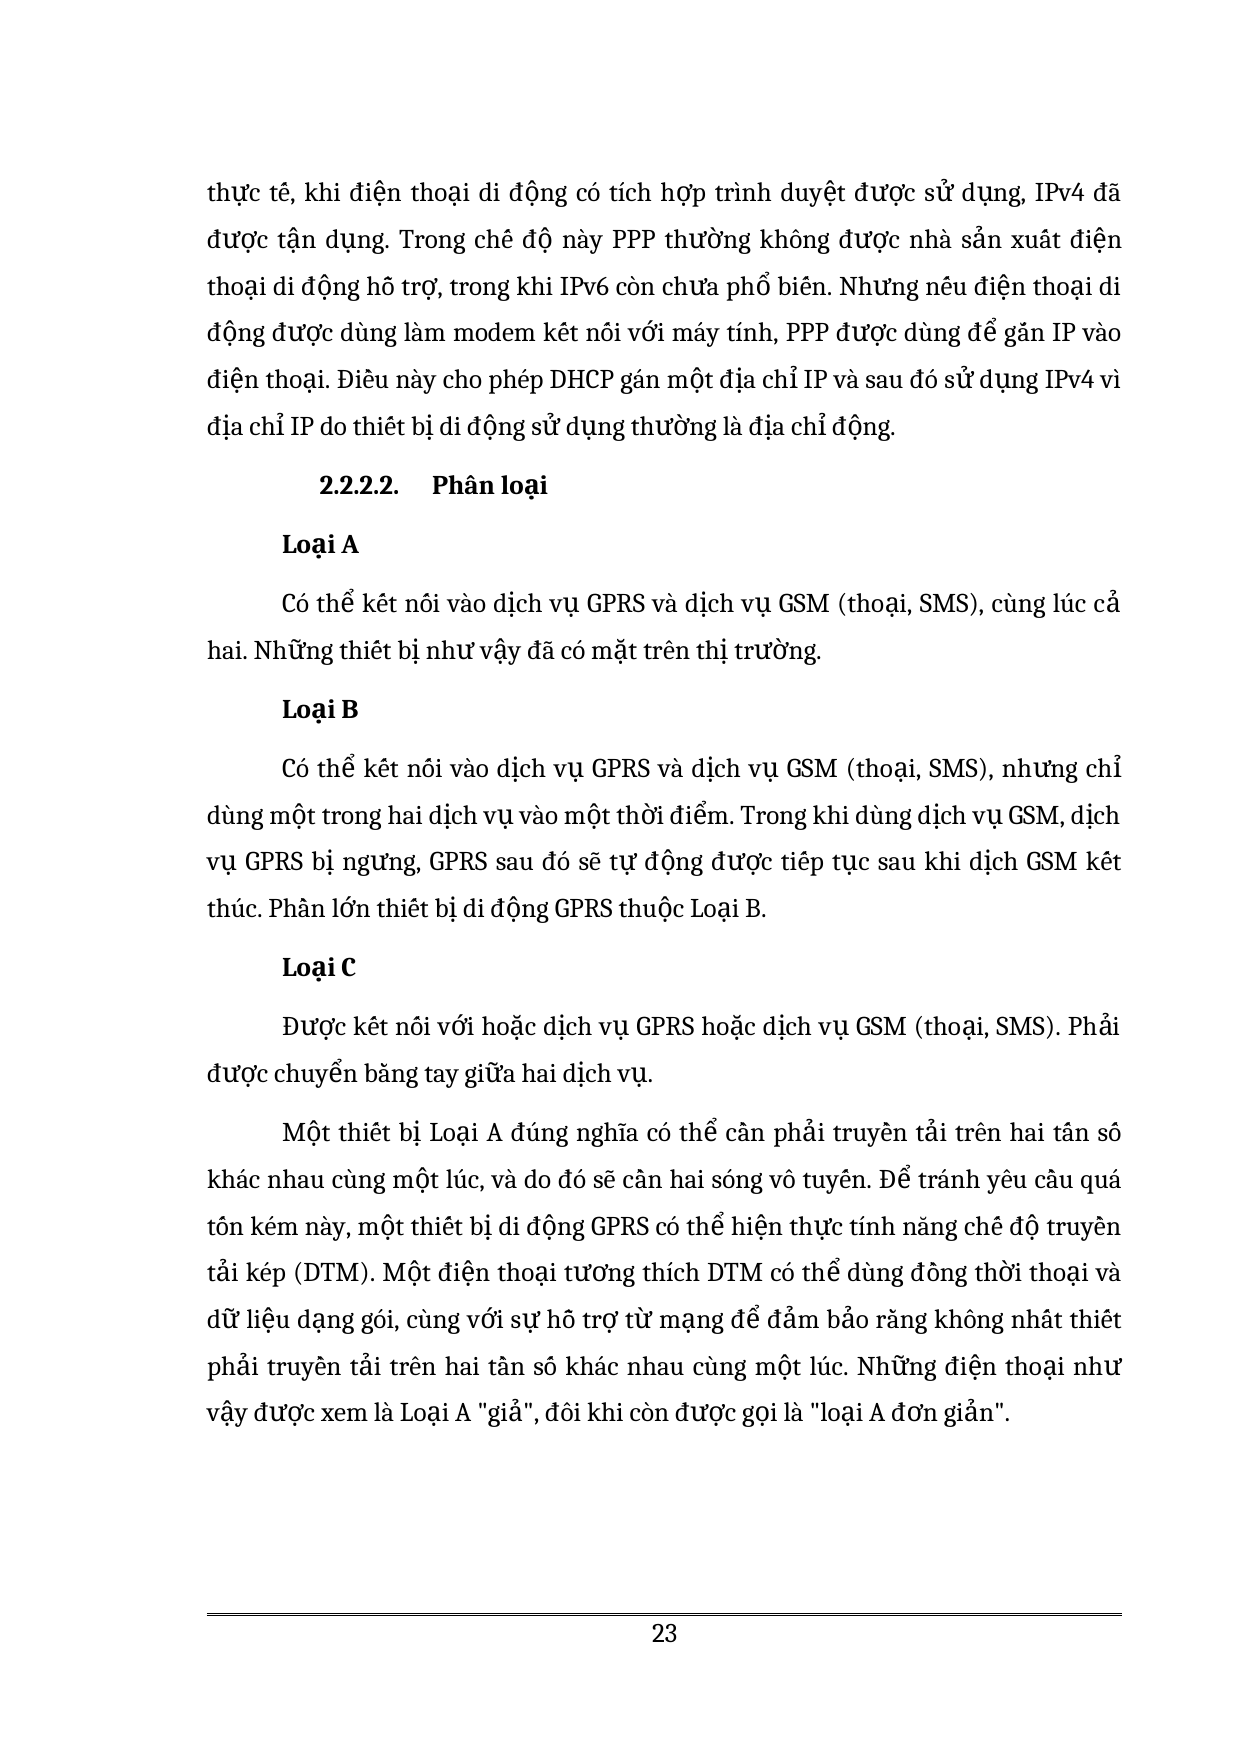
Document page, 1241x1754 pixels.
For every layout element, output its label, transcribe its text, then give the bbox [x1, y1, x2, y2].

text Loại C [207, 952, 1122, 983]
text Có thể kết nối vào dịch vụ GPRS và dịch vụ GSM (thoại, SMS), cùng lúc cả hai. Những thiết bị như vậy đã có mặt trên thị trường. [207, 588, 1122, 666]
text Loại B [207, 694, 1122, 725]
subtitle Phân loại [319, 470, 1122, 501]
text Một thiết bị Loại A đúng nghĩa có thể cần phải truyền tải trên hai tấn số khác nhau cùng một lúc, và do đó sẽ cần hai sóng vô tuyến. Để tránh yêu cầu quá tốn kém này, một thiết bị di động GPRS có thể hiện thực tính năng chế độ truyền tải kép (DTM). Một điện thoại tương thích DTM có thể dùng đồng thời thoại và dữ liệu dạng gói, cùng với sự hỗ trợ từ mạng để đảm bảo rằng không nhất thiết phải truyền tải trên hai tần số khác nhau cùng một lúc. Những điện thoại như vậy được xem là Loại A "giả", đôi khi còn được gọi là "loại A đơn giản". [207, 1117, 1122, 1428]
text Có thể kết nối vào dịch vụ GPRS và dịch vụ GSM (thoại, SMS), nhưng chỉ dùng một trong hai dịch vụ vào một thời điểm. Trong khi dùng dịch vụ GSM, dịch vụ GPRS bị ngưng, GPRS sau đó sẽ tự động được tiếp tục sau khi dịch GSM kết thúc. Phần lớn thiết bị di động GPRS thuộc Loại B. [207, 753, 1122, 924]
text Được kết nối với hoặc dịch vụ GPRS hoặc dịch vụ GSM (thoại, SMS). Phải được chuyển bằng tay giữa hai dịch vụ. [207, 1011, 1122, 1089]
text Loại A [207, 529, 1122, 560]
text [207, 177, 1122, 442]
